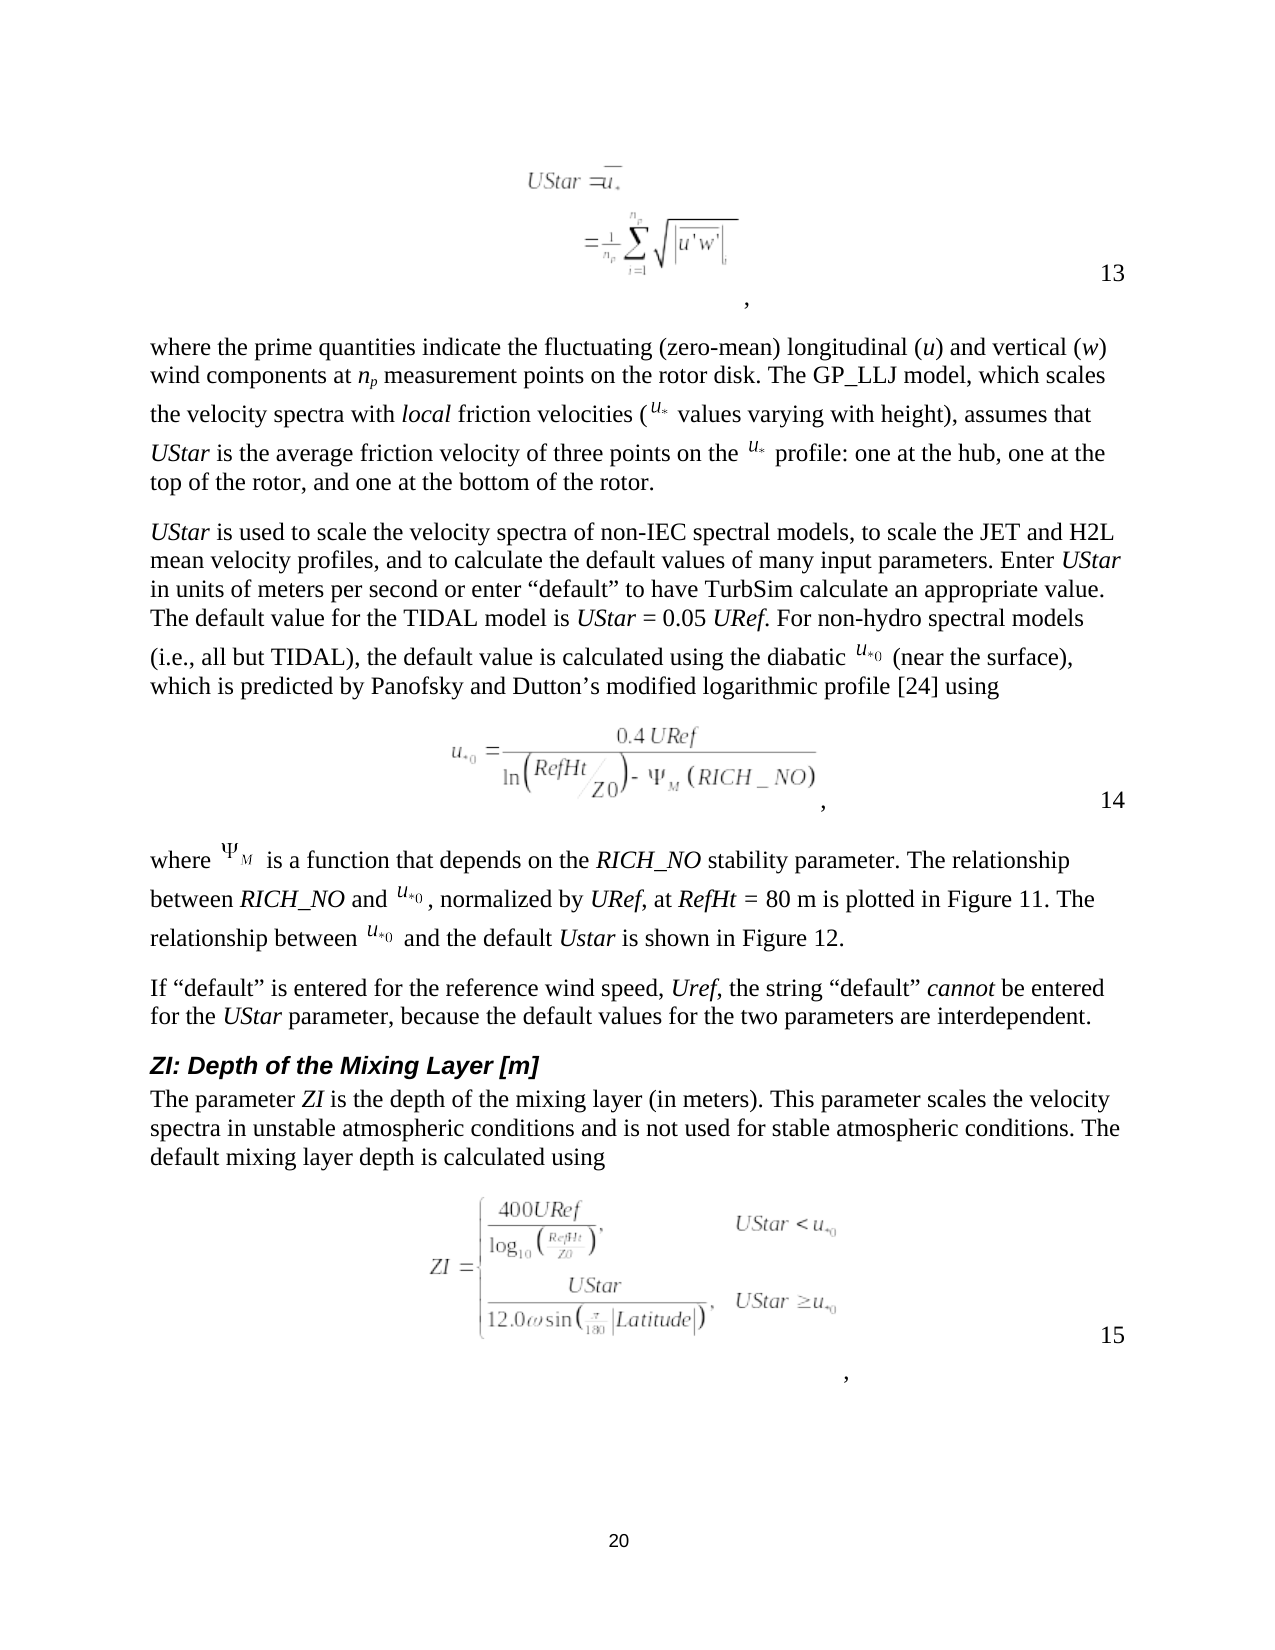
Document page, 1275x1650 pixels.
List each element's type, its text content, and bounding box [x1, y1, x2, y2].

text If “default” is entered for the reference wind speed, Uref, the string “default” cannot be entered for the UStar parameter, because the default values for the two parameters are interdependent. [150, 973, 1125, 1030]
text where is a function that depends on the RICH_NO stability parameter. The relationship between RICH_NO and , normalized by URef, at RefHt = 80 m is plotted in Figure 11. The relationship between and the default Ustar is shown in Figure 12. [150, 835, 1125, 952]
text , (13) [150, 162, 1125, 311]
text , (15) [150, 1191, 1125, 1385]
text ZI: Depth of the Mixing Layer [m] [150, 1051, 1125, 1080]
text where the prime quantities indicate the fluctuating (zero-mean) longitudinal (u) and vertical (w) wind components at np measurement points on the rotor disk. The GP_LLJ model, which scales the velocity spectra with local friction velocities ( values varying with height), assumes that UStar is the average friction velocity of three points on the profile: one at the hub, one at the top of the rotor, and one at the bottom of the rotor. [150, 332, 1125, 496]
text The parameter ZI is the depth of the mixing layer (in meters). This parameter scales the velocity spectra in unstable atmospheric conditions and is not used for stable atmospheric conditions. The default mixing layer depth is calculated using [150, 1084, 1125, 1170]
text , (14) [150, 720, 1125, 814]
